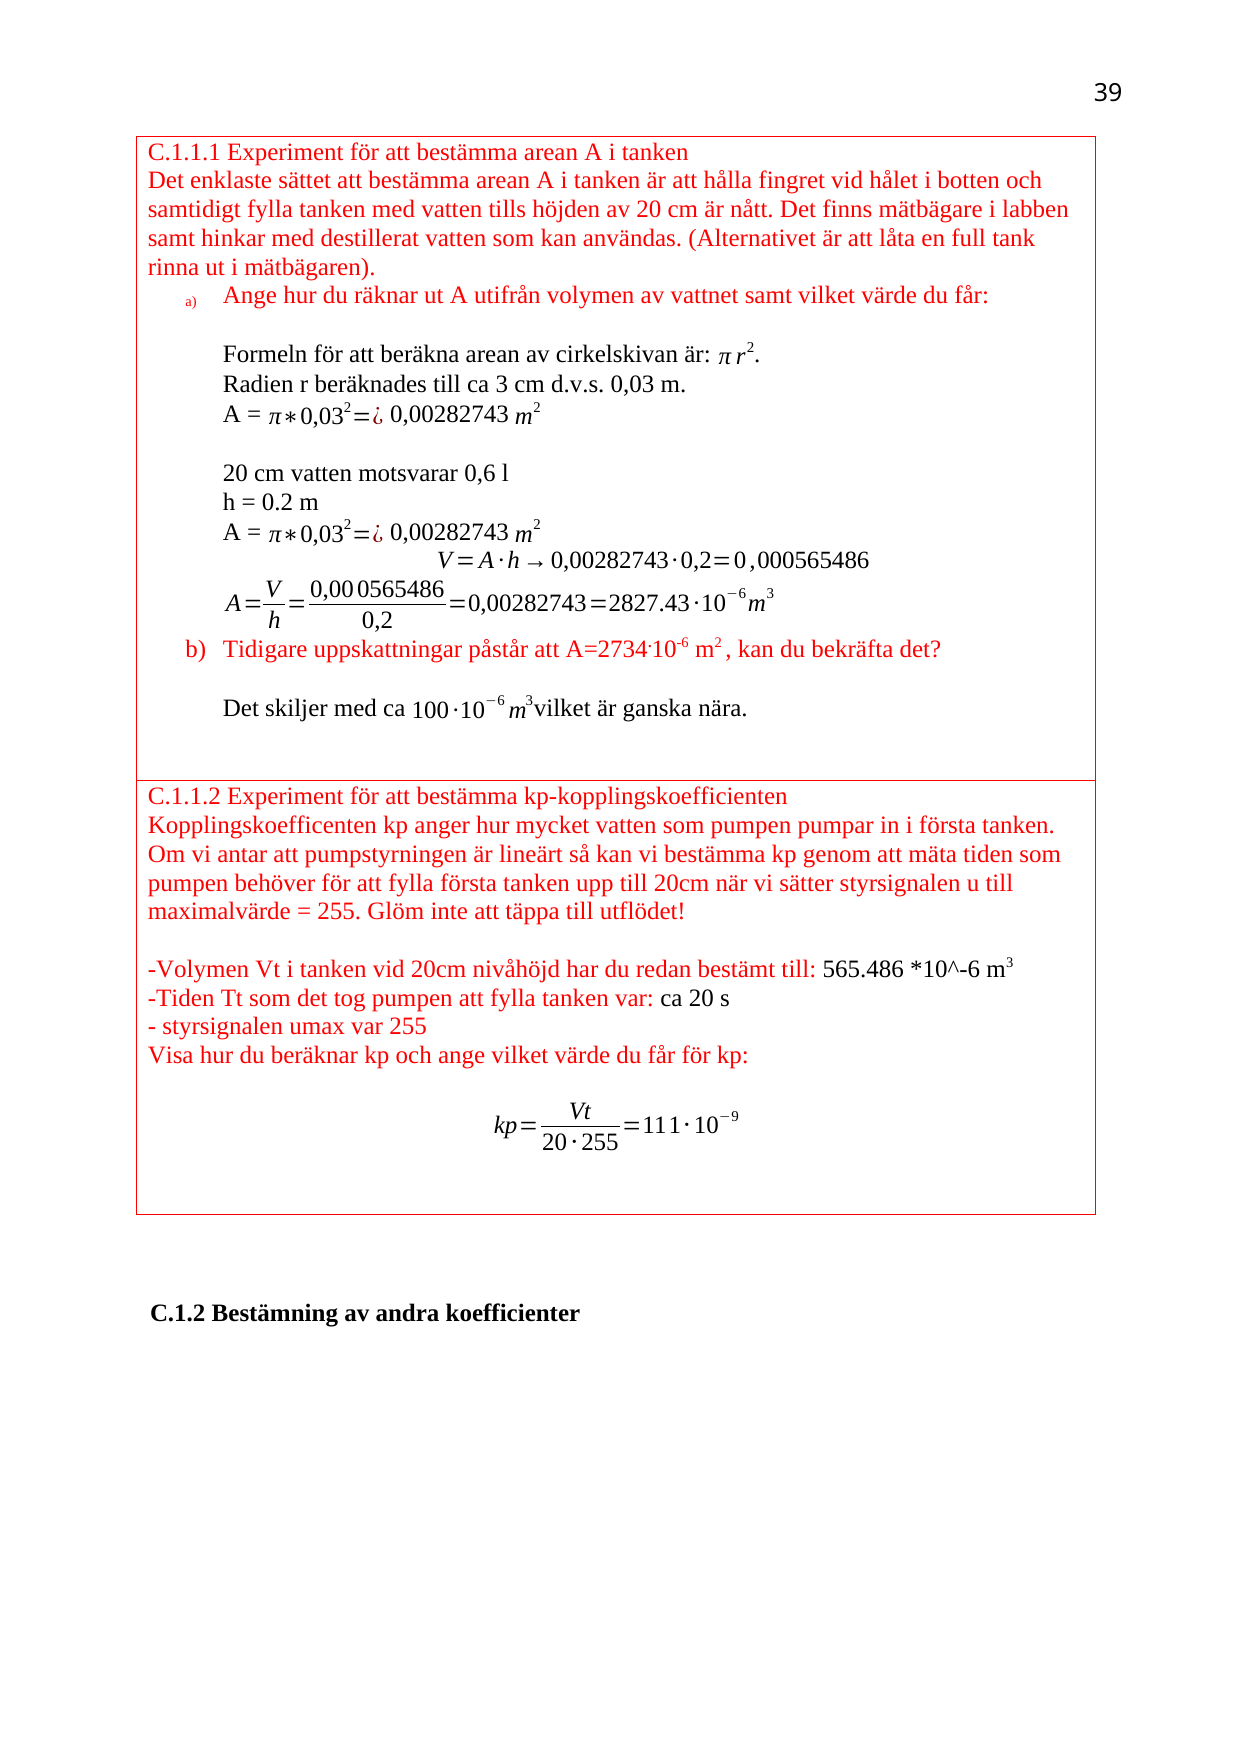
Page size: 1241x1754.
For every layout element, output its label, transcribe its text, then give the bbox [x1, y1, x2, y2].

subtitle C.1.2 Bestämning av andra koefficienter [150, 1298, 1092, 1326]
table_header C.1.1.1 Experiment för att bestämma arean A i tanken Det enklaste sättet att bestämma arean A i tanken är att hålla fingret vid hålet i botten och samtidigt fylla tanken med vatten tills höjden av 20 cm är nått. Det finns mätbägare i labben samt hinkar med destillerat vatten som kan användas. (Alternativet är att låta en full tank rinna ut i mätbägaren). Ange hur du räknar ut A utifrån volymen av vattnet samt vilket värde du får: Formeln för att beräkna arean av cirkelskivan är: . Radien r beräknades till ca 3 cm d.v.s. 0,03 m. A = 0,00282743 20 cm vatten motsvarar 0,6 l h = 0.2 m A = 0,00282743 Tidigare uppskattningar påstår att A=2734.10-6 m2 , kan du bekräfta det? Det skiljer med ca vilket är ganska nära. [137, 137, 1095, 780]
table_cell C.1.1.2 Experiment för att bestämma kp-kopplingskoefficienten Kopplingskoefficenten kp anger hur mycket vatten som pumpen pumpar in i första tanken. Om vi antar att pumpstyrningen är lineärt så kan vi bestämma kp genom att mäta tiden som pumpen behöver för att fylla första tanken upp till 20cm när vi sätter styrsignalen u till maximalvärde = 255. Glöm inte att täppa till utflödet! -Volymen Vt i tanken vid 20cm nivåhöjd har du redan bestämt till: 565.486 *10^-6 m3 -Tiden Tt som det tog pumpen att fylla tanken var: ca 20 s - styrsignalen umax var 255 Visa hur du beräknar kp och ange vilket värde du får för kp: [137, 781, 1095, 1214]
